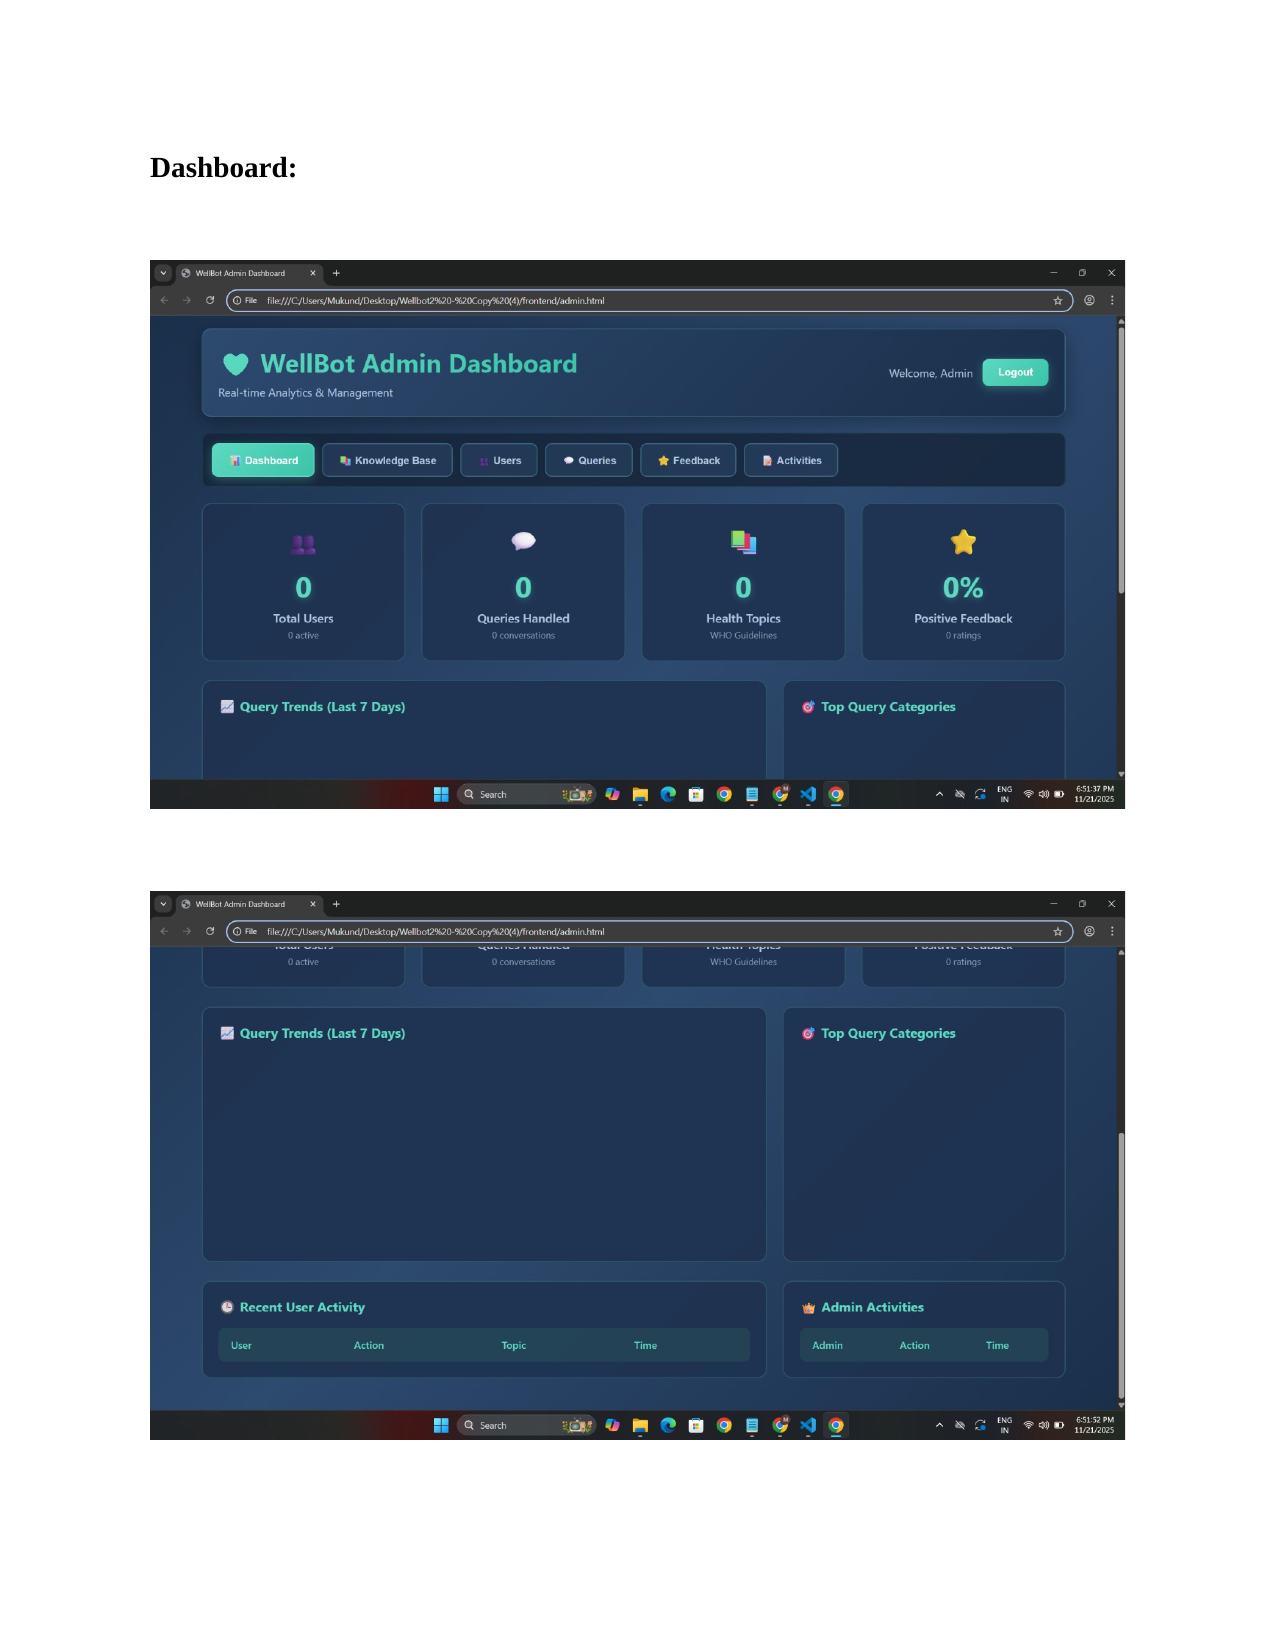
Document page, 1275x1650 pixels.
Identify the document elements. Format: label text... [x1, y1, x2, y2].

text Dashboard: [150, 150, 1125, 183]
picture [150, 260, 1125, 809]
picture [150, 891, 1125, 1440]
